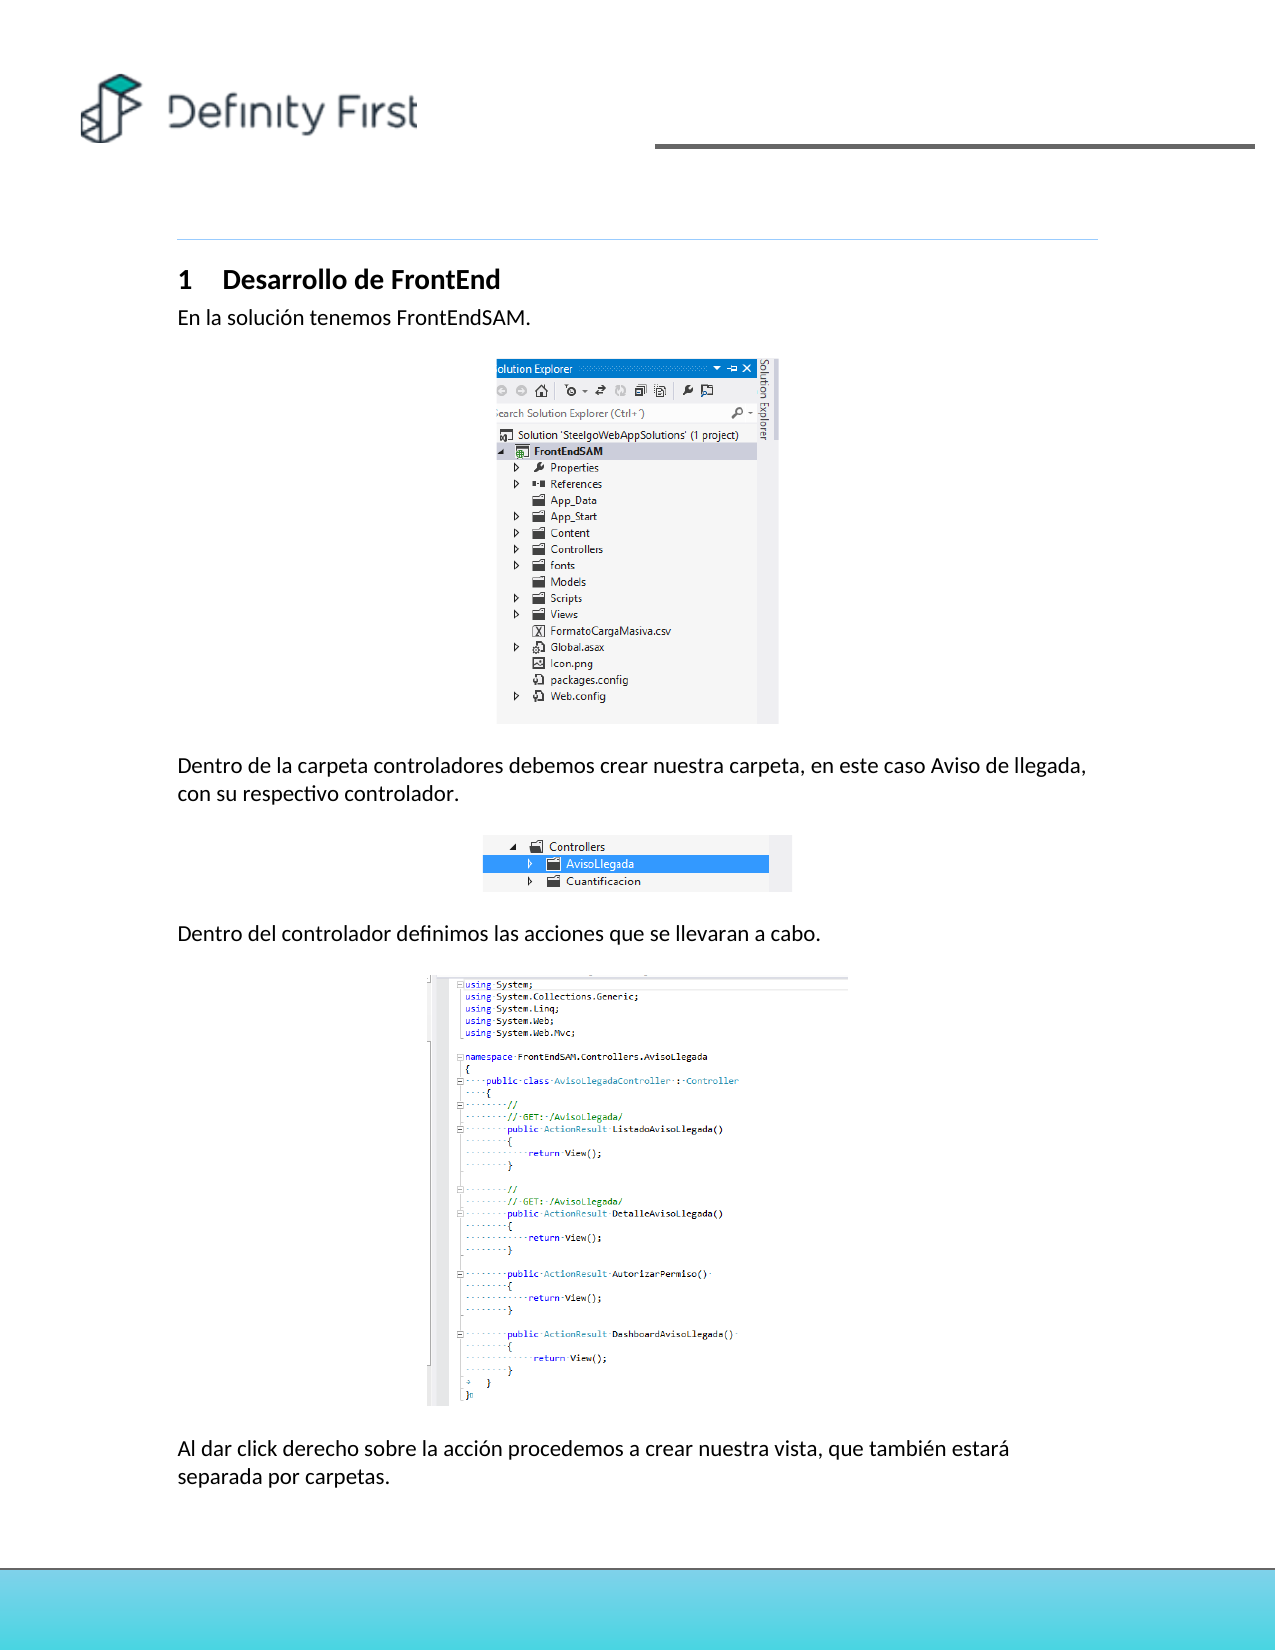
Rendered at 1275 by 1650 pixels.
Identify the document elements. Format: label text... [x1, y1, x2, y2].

text Dentro de la carpeta controladores debemos crear nuestra carpeta, en este caso Aviso de llegada, con su respectivo controlador. [177, 751, 1098, 807]
text Al dar click derecho sobre la acción procedemos a crear nuestra vista, que también estará separada por carpetas. [177, 1434, 1098, 1490]
picture [427, 975, 848, 1406]
picture [482, 835, 793, 892]
picture [496, 358, 779, 724]
subtitle Desarrollo de FrontEnd [177, 240, 1098, 296]
text Dentro del controlador definimos las acciones que se llevaran a cabo. [177, 919, 1098, 947]
picture [79, 73, 417, 143]
text En la solución tenemos FrontEndSAM. [177, 303, 1098, 331]
